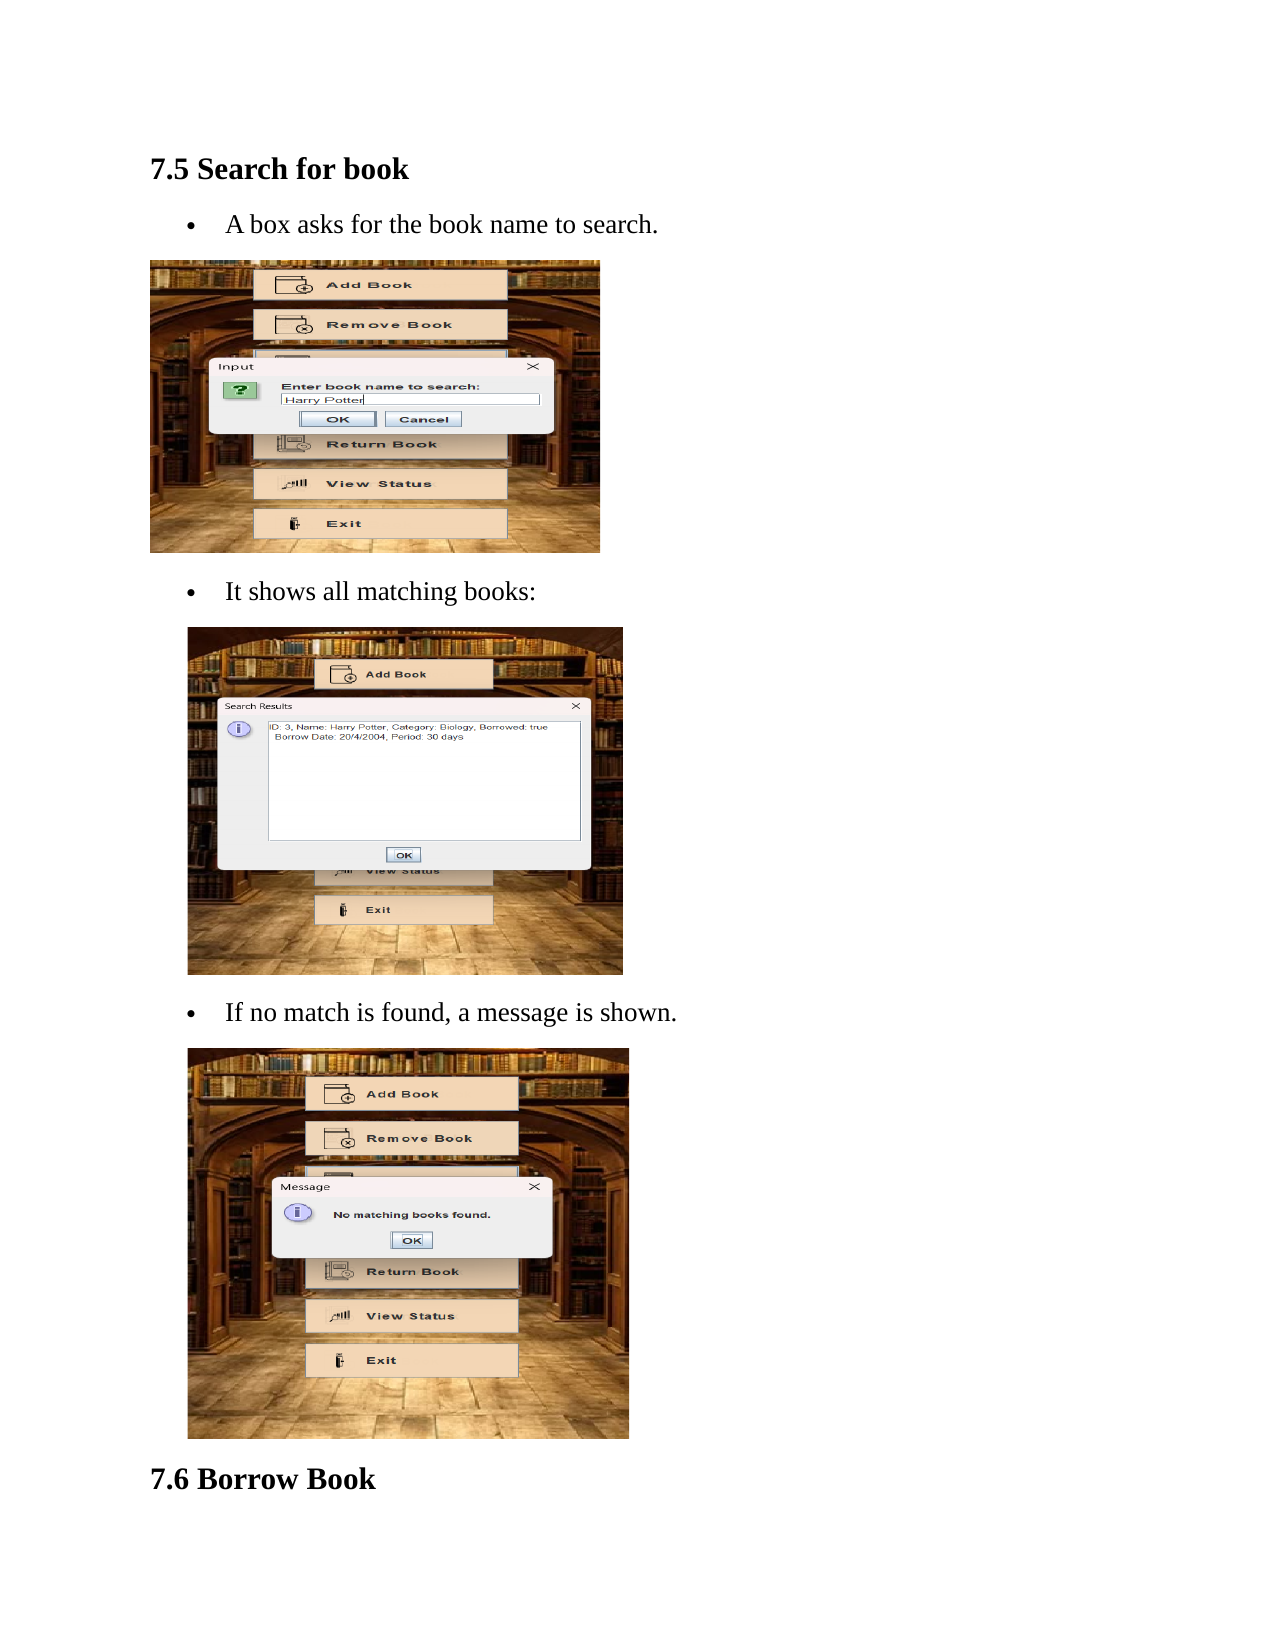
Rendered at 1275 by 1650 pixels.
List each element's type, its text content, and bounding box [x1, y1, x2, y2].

picture [150, 260, 600, 553]
list A box asks for the book name to search. [187, 208, 1125, 239]
list It shows all matching books: [187, 575, 1125, 606]
list If no match is found, a message is shown. [187, 997, 1125, 1028]
picture [187, 1048, 630, 1439]
text 7.6 Borrow Book [150, 1460, 1125, 1496]
text 7.5 Search for book [150, 150, 1125, 186]
picture [187, 627, 623, 975]
